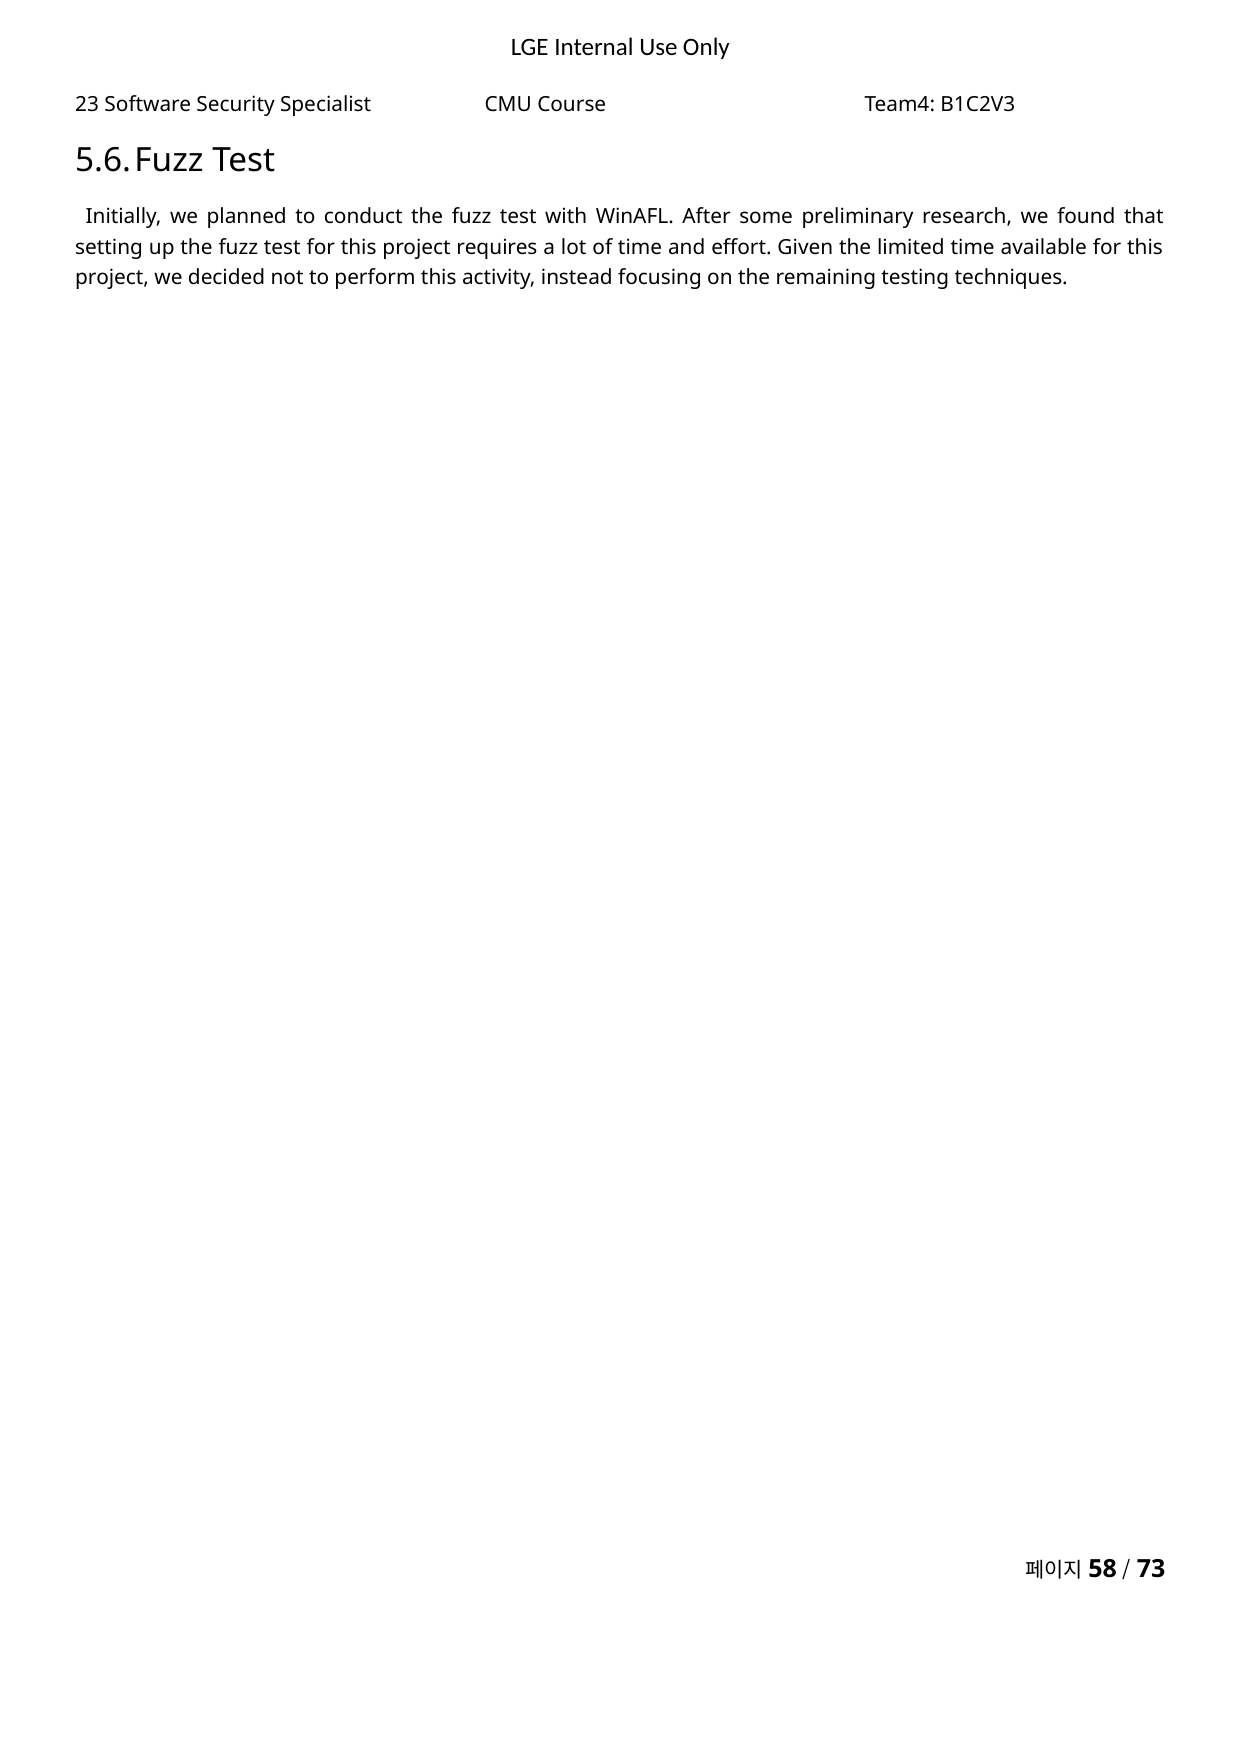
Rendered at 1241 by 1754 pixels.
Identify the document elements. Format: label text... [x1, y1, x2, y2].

text Initially, we planned to conduct the fuzz test with WinAFL. After some preliminary research, we found that setting up the fuzz test for this project requires a lot of time and effort. Given the limited time available for this project, we decided not to perform this activity, instead focusing on the remaining testing techniques. [75, 260, 1165, 291]
text Initially, we planned to conduct the fuzz test with WinAFL. After some preliminary research, we found that setting up the fuzz test for this project requires a lot of time and effort. Given the limited time available for this project, we decided not to perform this activity, instead focusing on the remaining testing techniques. [75, 201, 1165, 232]
subtitle Fuzz Test [75, 136, 1165, 181]
